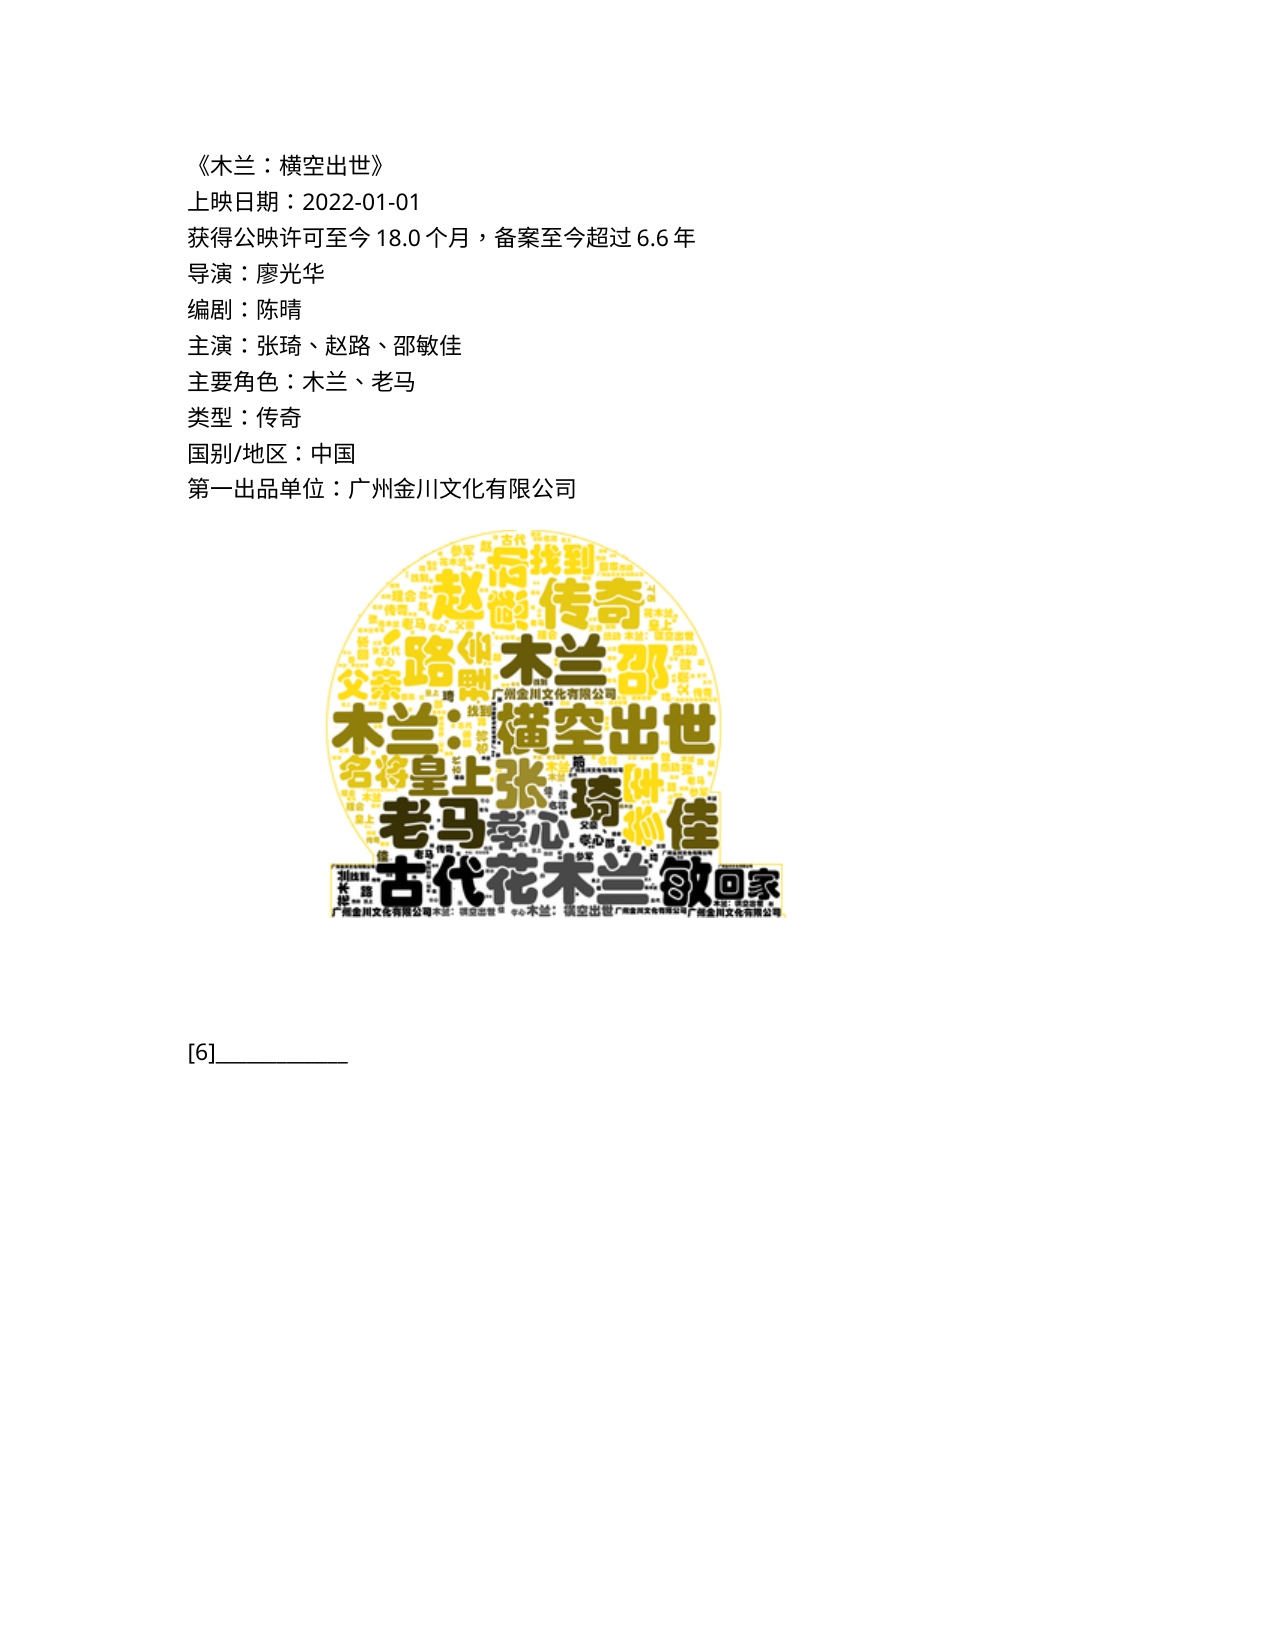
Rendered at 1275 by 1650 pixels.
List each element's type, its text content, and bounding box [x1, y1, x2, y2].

picture [206, 530, 807, 918]
text 《木兰：横空出世》 上映日期：2022-01-01 获得公映许可至今18.0个月，备案至今超过6.6年 导演：廖光华 编剧：陈晴 主演：张琦、赵路、邵敏佳 主要角色：木兰、老马 类型：传奇 国别/地区：中国 第一出品单位：广州金川文化有限公司 [187, 150, 1087, 505]
text [6]_____________ [187, 1035, 1087, 1067]
